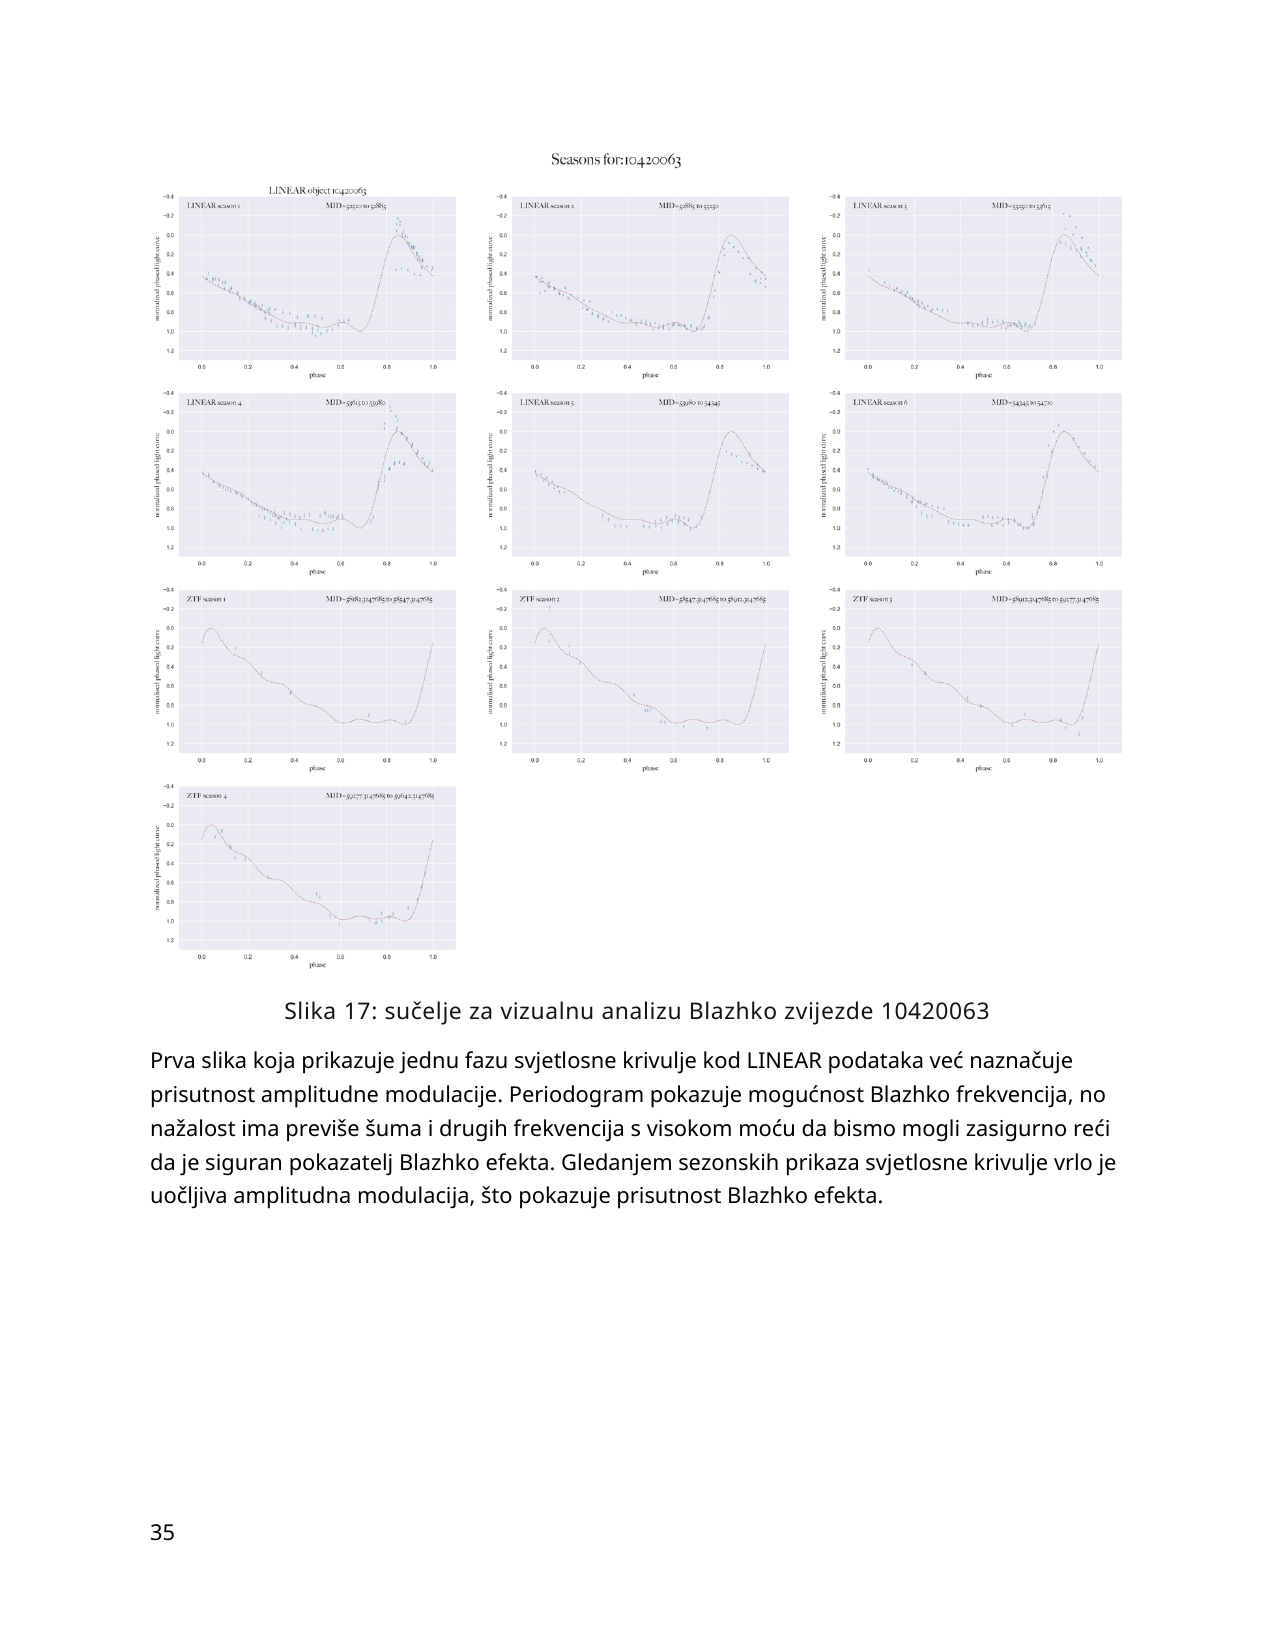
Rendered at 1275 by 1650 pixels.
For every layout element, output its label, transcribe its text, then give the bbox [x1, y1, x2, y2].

picture [150, 150, 1125, 972]
text Prva slika koja prikazuje jednu fazu svjetlosne krivulje kod LINEAR podataka već naznačuje prisutnost amplitudne modulacije. Periodogram pokazuje mogućnost Blazhko frekvencija, no nažalost ima previše šuma i drugih frekvencija s visokom moću da bismo mogli zasigurno reći da je siguran pokazatelj Blazhko efekta. Gledanjem sezonskih prikaza svjetlosne krivulje vrlo je uočljiva amplitudna modulacija, što pokazuje prisutnost Blazhko efekta. [150, 1044, 1125, 1210]
text Slika 17: sučelje za vizualnu analizu Blazhko zvijezde 10420063 [150, 994, 1125, 1026]
